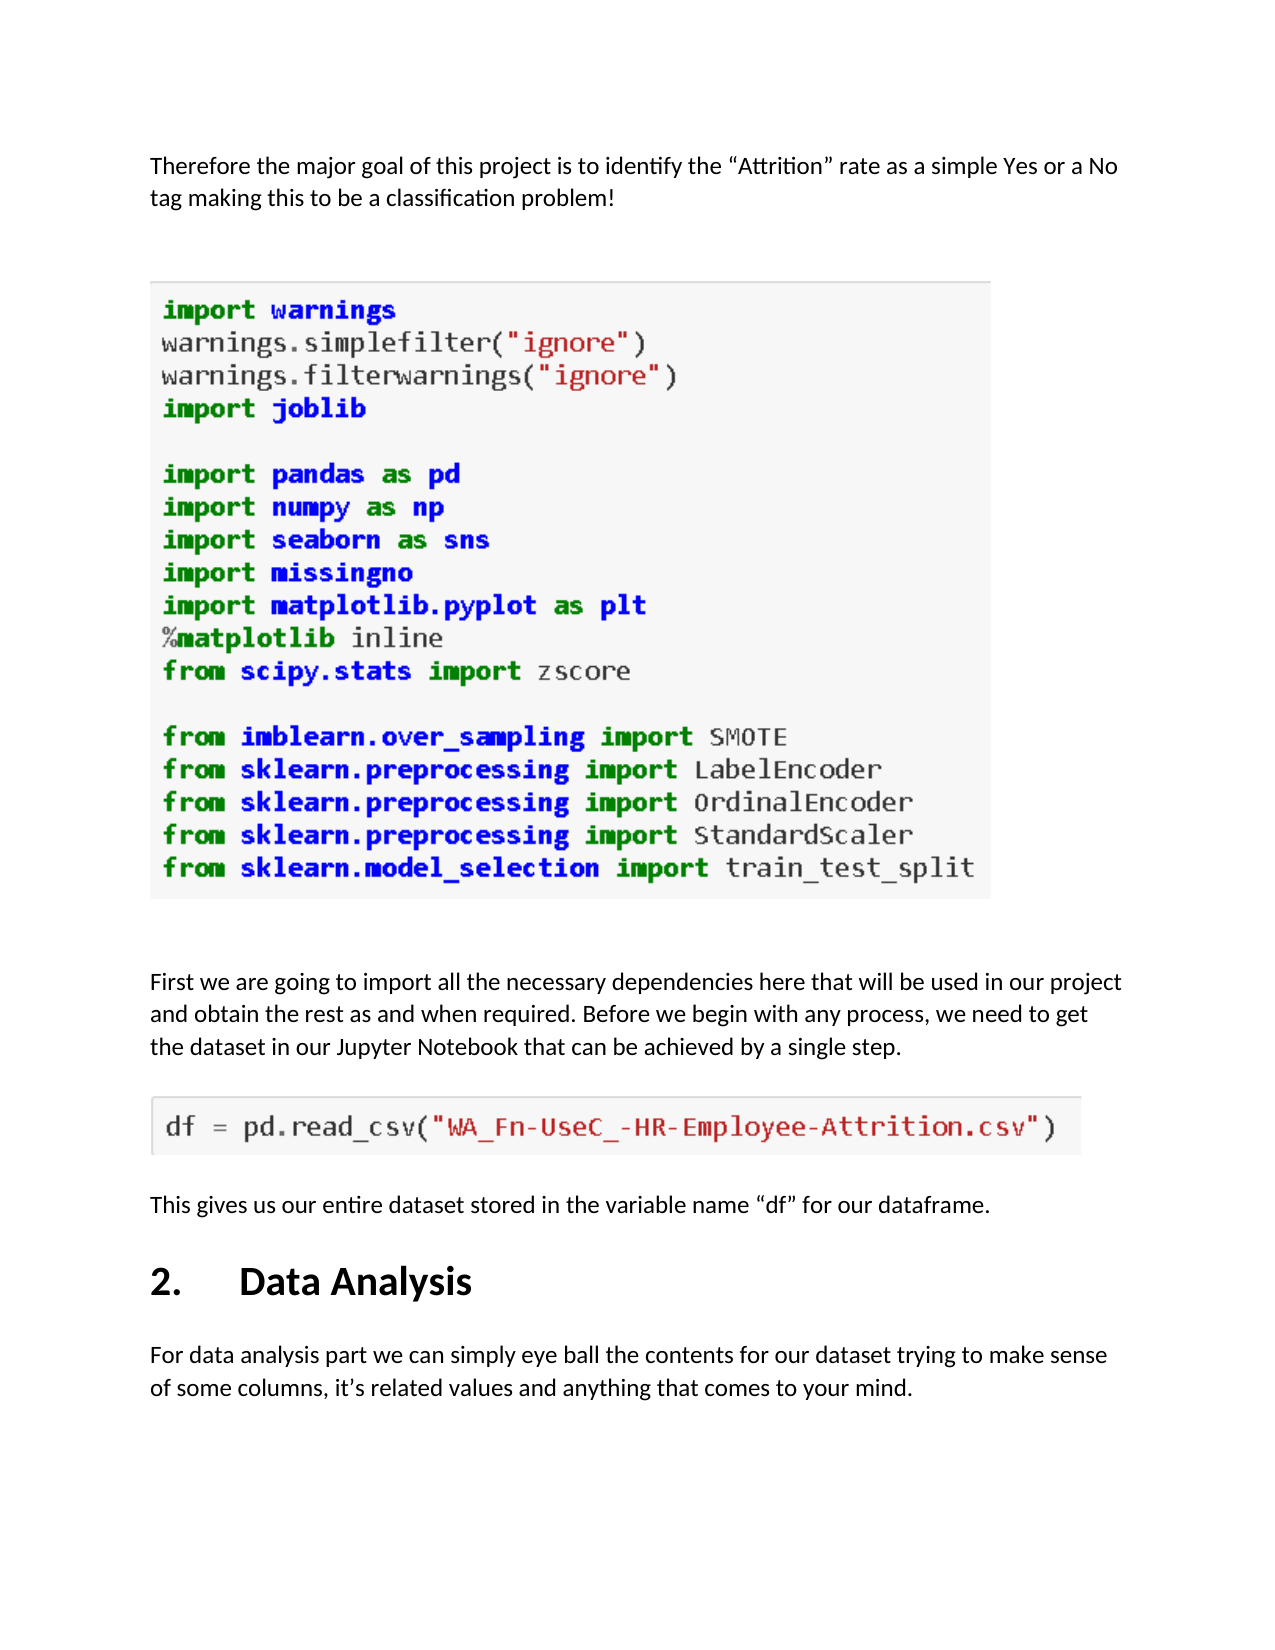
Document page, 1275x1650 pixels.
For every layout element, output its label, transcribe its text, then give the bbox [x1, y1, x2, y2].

text First we are going to import all the necessary dependencies here that will be used in our project and obtain the rest as and when required. Before we begin with any process, we need to get the dataset in our Jupyter Notebook that can be achieved by a single step. This gives us our entire dataset stored in the variable name “df” for our dataframe. 2. Data Analysis For data analysis part we can simply eye ball the contents for our dataset trying to make sense of some columns, it’s related values and anything that comes to your mind. [150, 966, 1125, 1464]
picture [150, 1095, 1082, 1155]
picture [150, 280, 991, 899]
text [150, 150, 1125, 213]
